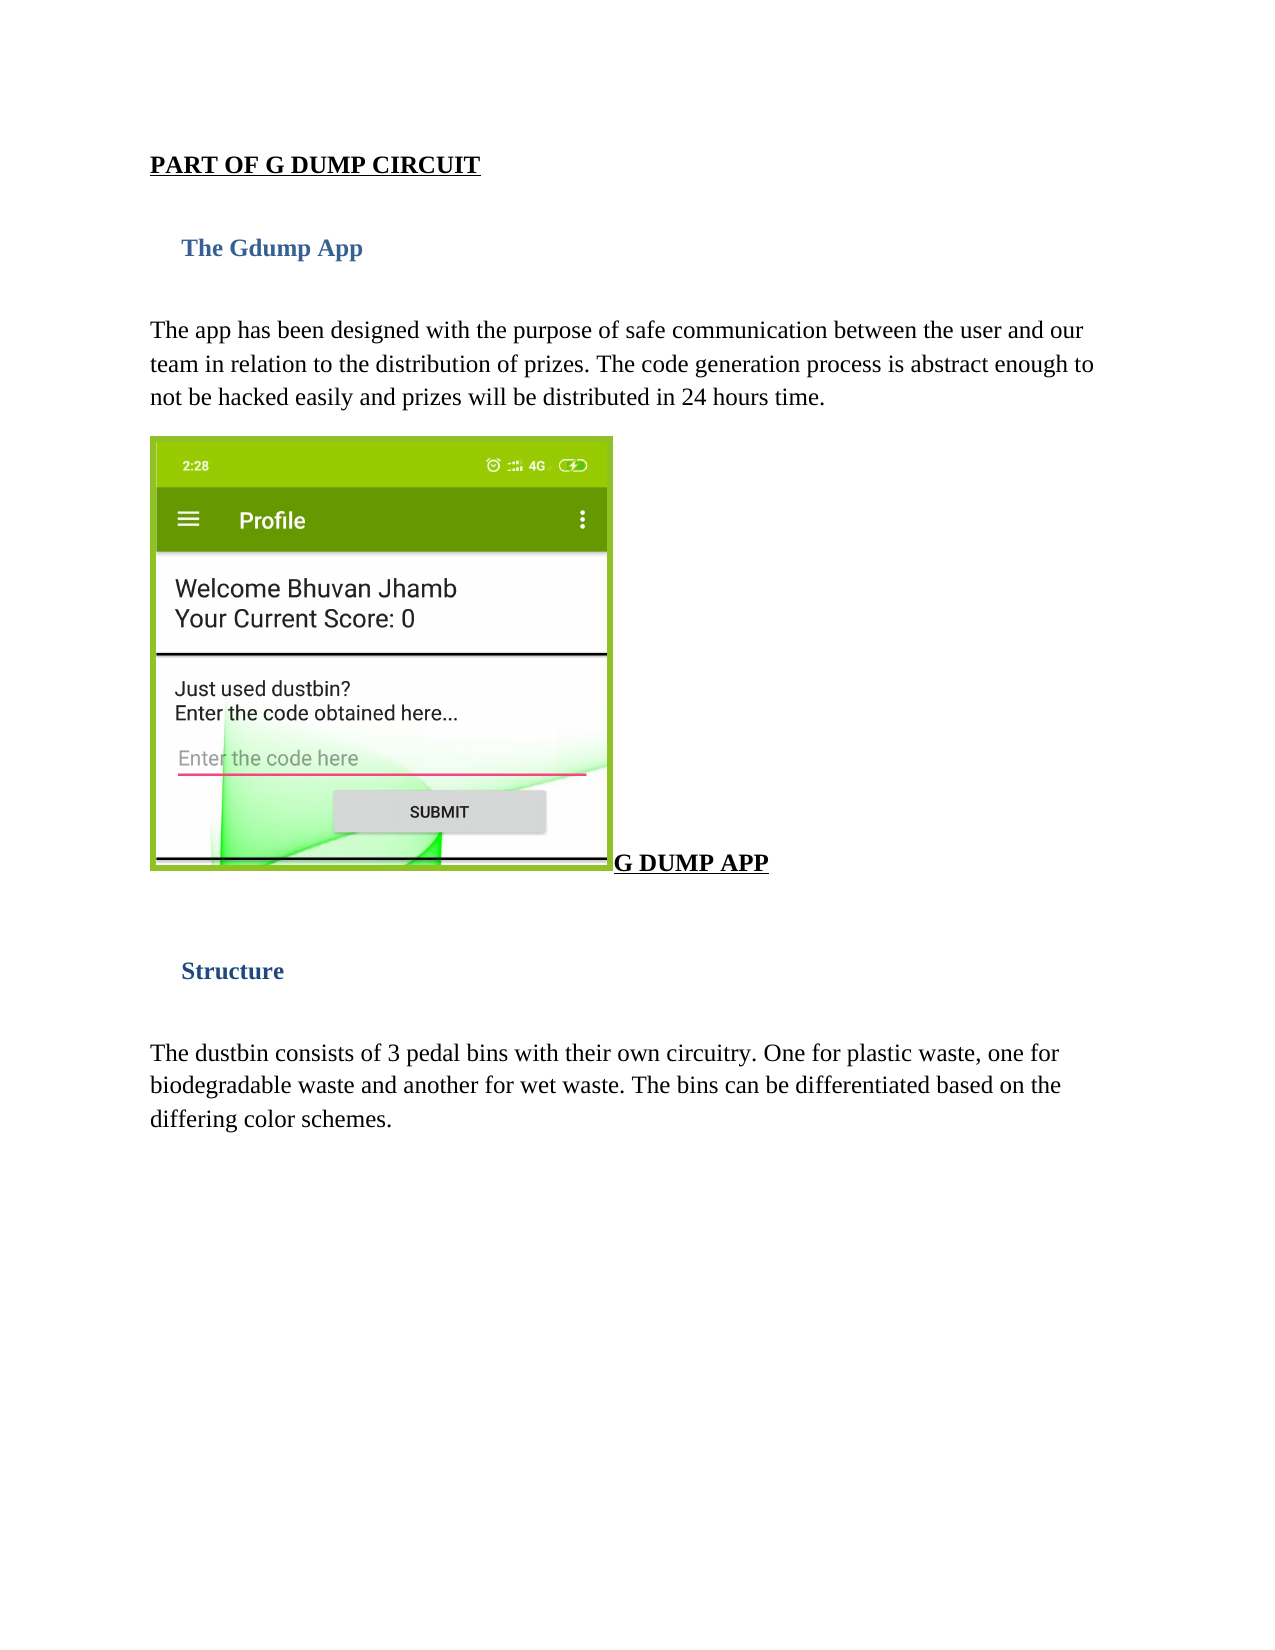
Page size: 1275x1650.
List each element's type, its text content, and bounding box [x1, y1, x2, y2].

subtitle Structure [150, 956, 1125, 984]
subtitle The Gdump App [150, 233, 1125, 262]
text The dustbin consists of 3 pedal bins with their own circuitry. One for plastic waste, one for biodegradable waste and another for wet waste. The bins can be differentiated based on the differing color schemes. [150, 1038, 1125, 1132]
text PART OF G DUMP CIRCUIT [150, 150, 1125, 179]
text The app has been designed with the purpose of safe communication between the user and our team in relation to the distribution of prizes. The code generation process is abstract enough to not be hacked easily and prizes will be distributed in 24 hours time. [150, 316, 1125, 410]
picture [156, 442, 607, 865]
